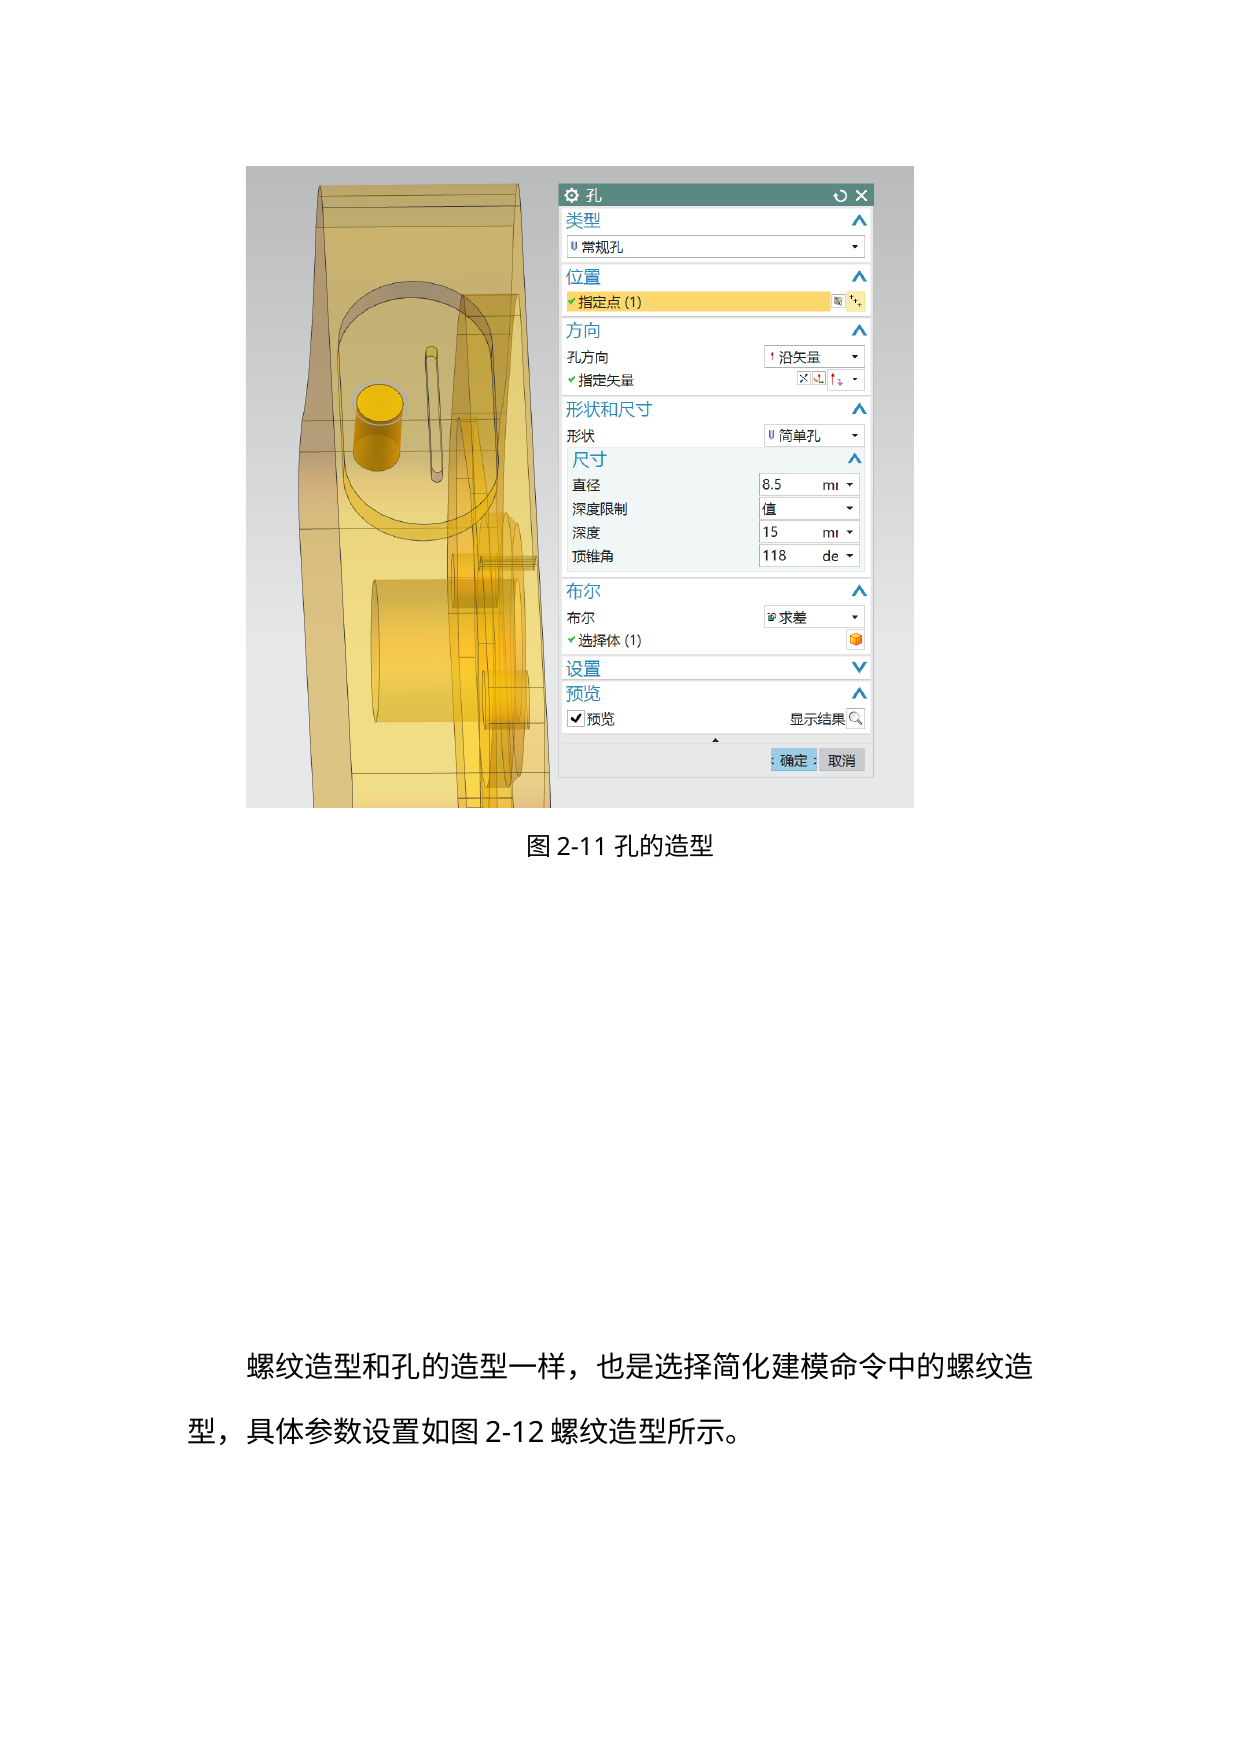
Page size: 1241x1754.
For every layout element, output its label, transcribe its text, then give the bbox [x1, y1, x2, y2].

text 螺纹造型和孔的造型一样，也是选择简化建模命令中的螺纹造型，具体参数设置如图2-12螺纹造型所示。 [187, 1332, 1053, 1462]
text 图2-11 孔的造型 [187, 812, 1053, 877]
picture [245, 166, 914, 808]
